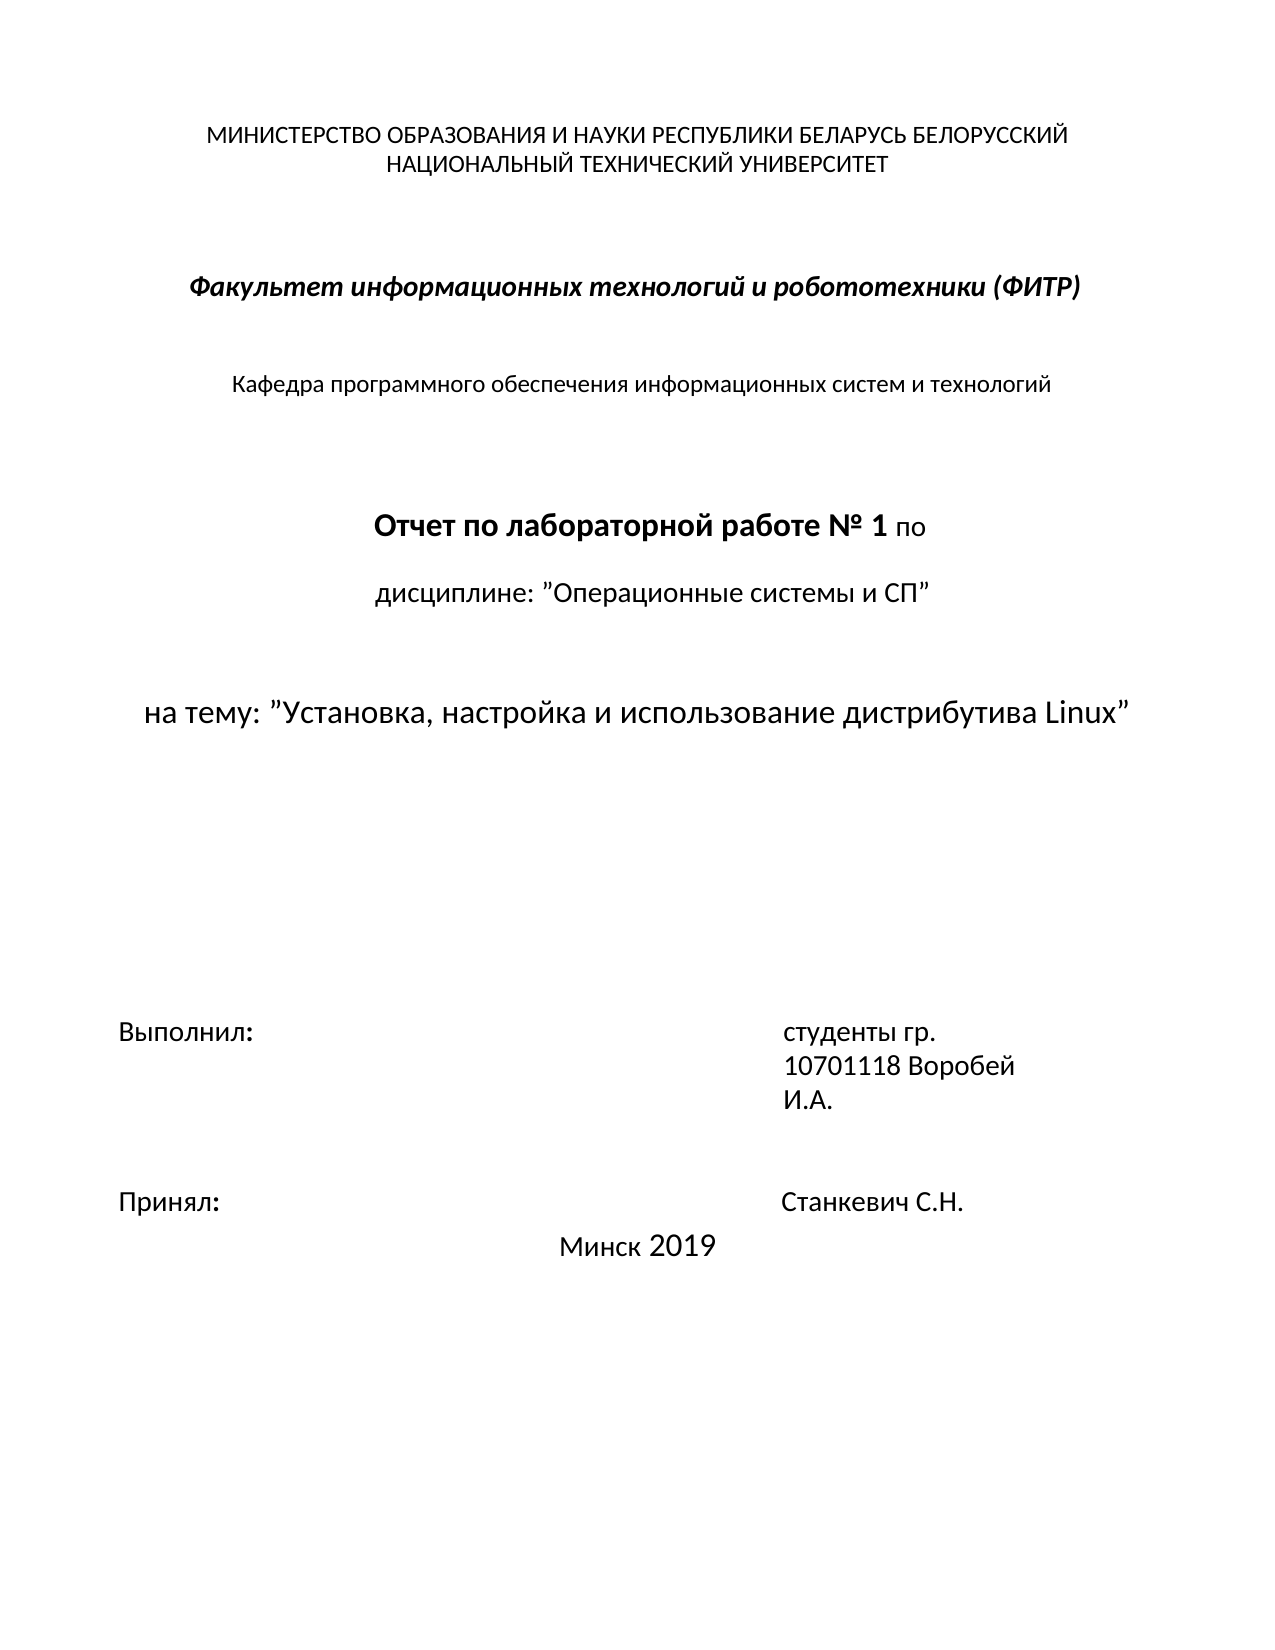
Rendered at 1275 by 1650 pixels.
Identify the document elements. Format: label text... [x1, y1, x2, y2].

text Отчет по лабораторной работе № 1 по дисциплине: ”Операционные системы и СП” [374, 504, 973, 610]
subtitle МИНИСТЕРСТВО ОБРАЗОВАНИЯ И НАУКИ РЕСПУБЛИКИ БЕЛАРУСЬ БЕЛОРУССКИЙ НАЦИОНАЛЬНЫЙ ТЕХНИЧЕСКИЙ УНИВЕРСИТЕТ [143, 119, 1132, 179]
table_header Выполнил: [118, 1014, 768, 1158]
text Кафедра программного обеспечения информационных систем и технологий [232, 368, 1157, 398]
table_cell Принял: [118, 1158, 768, 1224]
table_cell Станкевич С.Н. [768, 1158, 1067, 1224]
text Факультет информационных технологий и робототехники (ФИТР) [118, 268, 1084, 304]
text на тему: ”Установка, настройка и использование дистрибутива Linux” [118, 691, 1157, 731]
text Минск 2019 [118, 1224, 1157, 1265]
table_header студенты гр. 10701118 Воробей И.А. [768, 1014, 1067, 1158]
